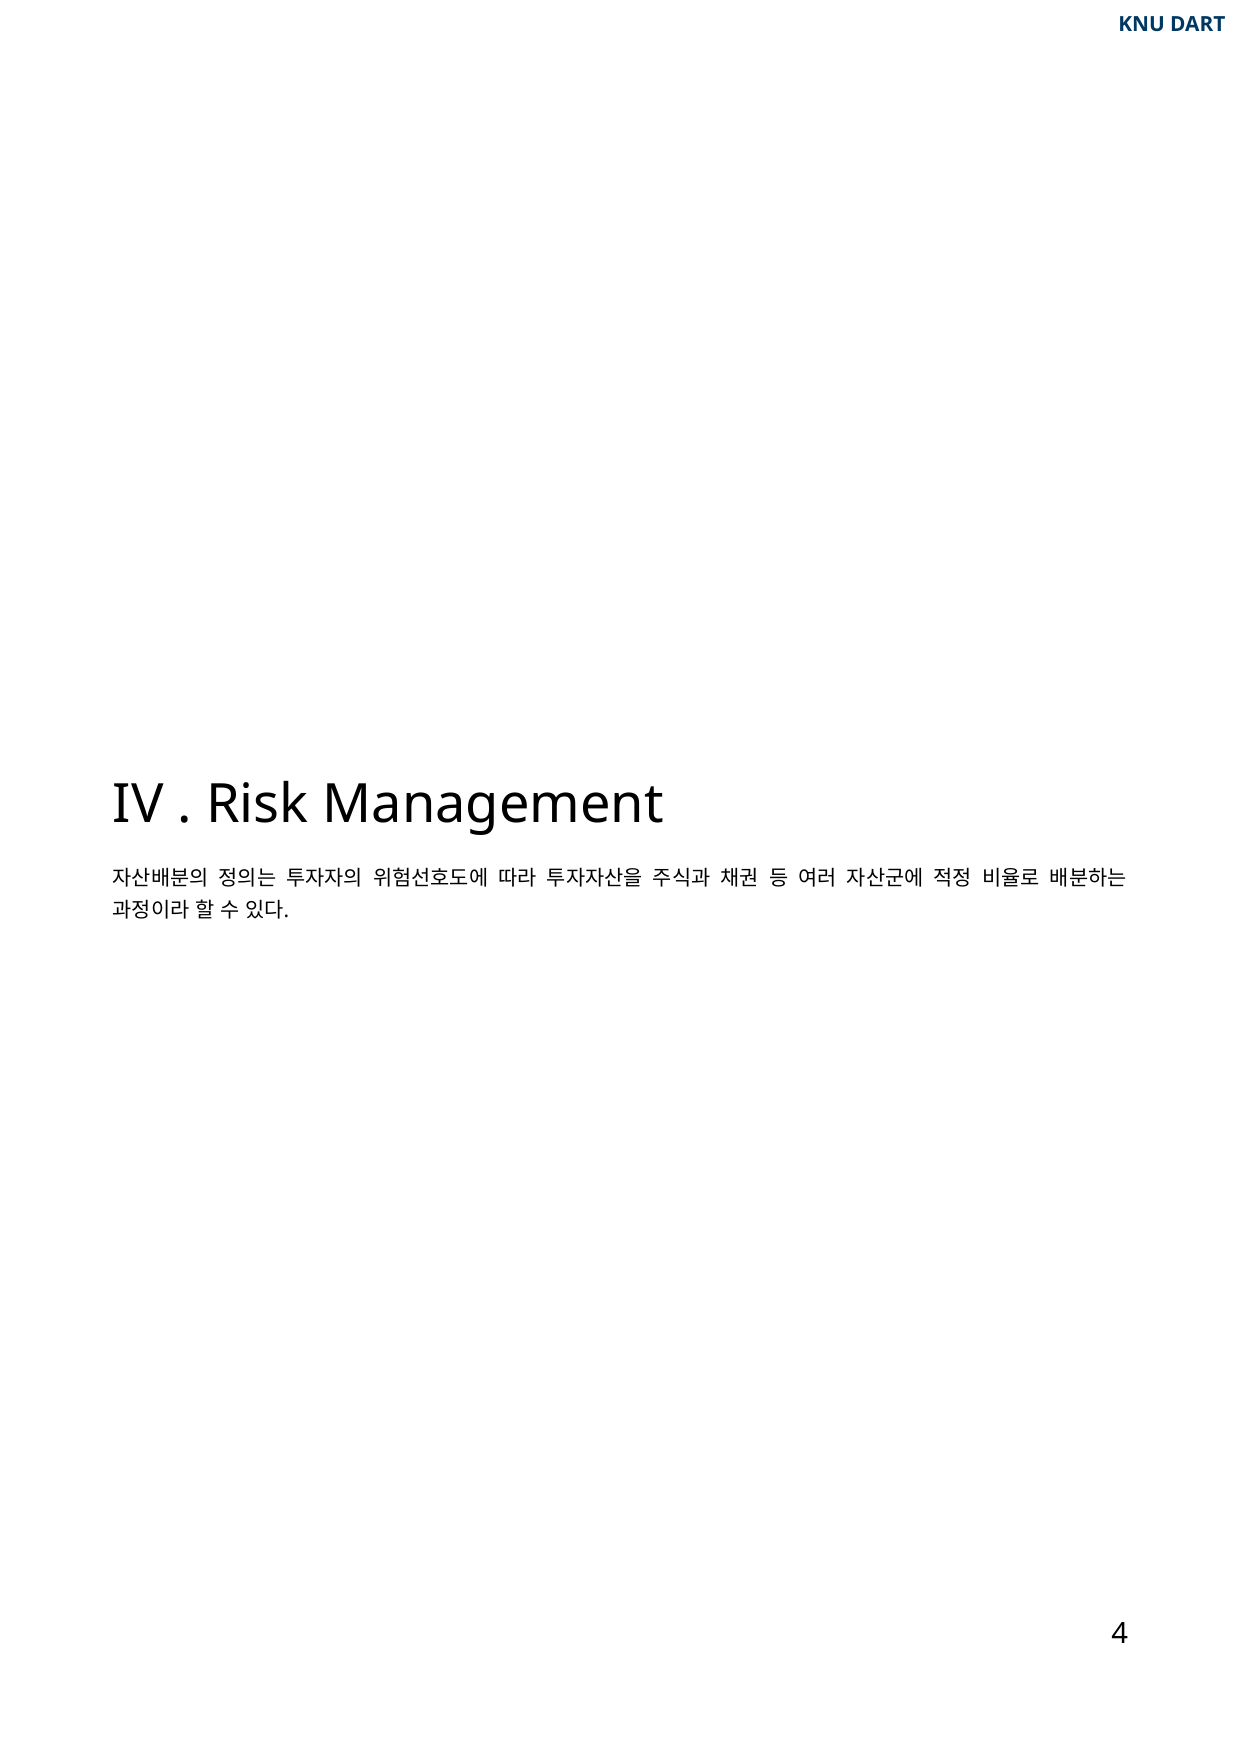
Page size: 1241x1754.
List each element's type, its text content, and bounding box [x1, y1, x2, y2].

text IV . Risk Management [112, 765, 1128, 838]
text 자산배분의 정의는 투자자의 위험선호도에 따라 투자자산을 주식과 채권 등 여러 자산군에 적정 비율로 배분하는 과정이라 할 수 있다. [112, 861, 1128, 924]
